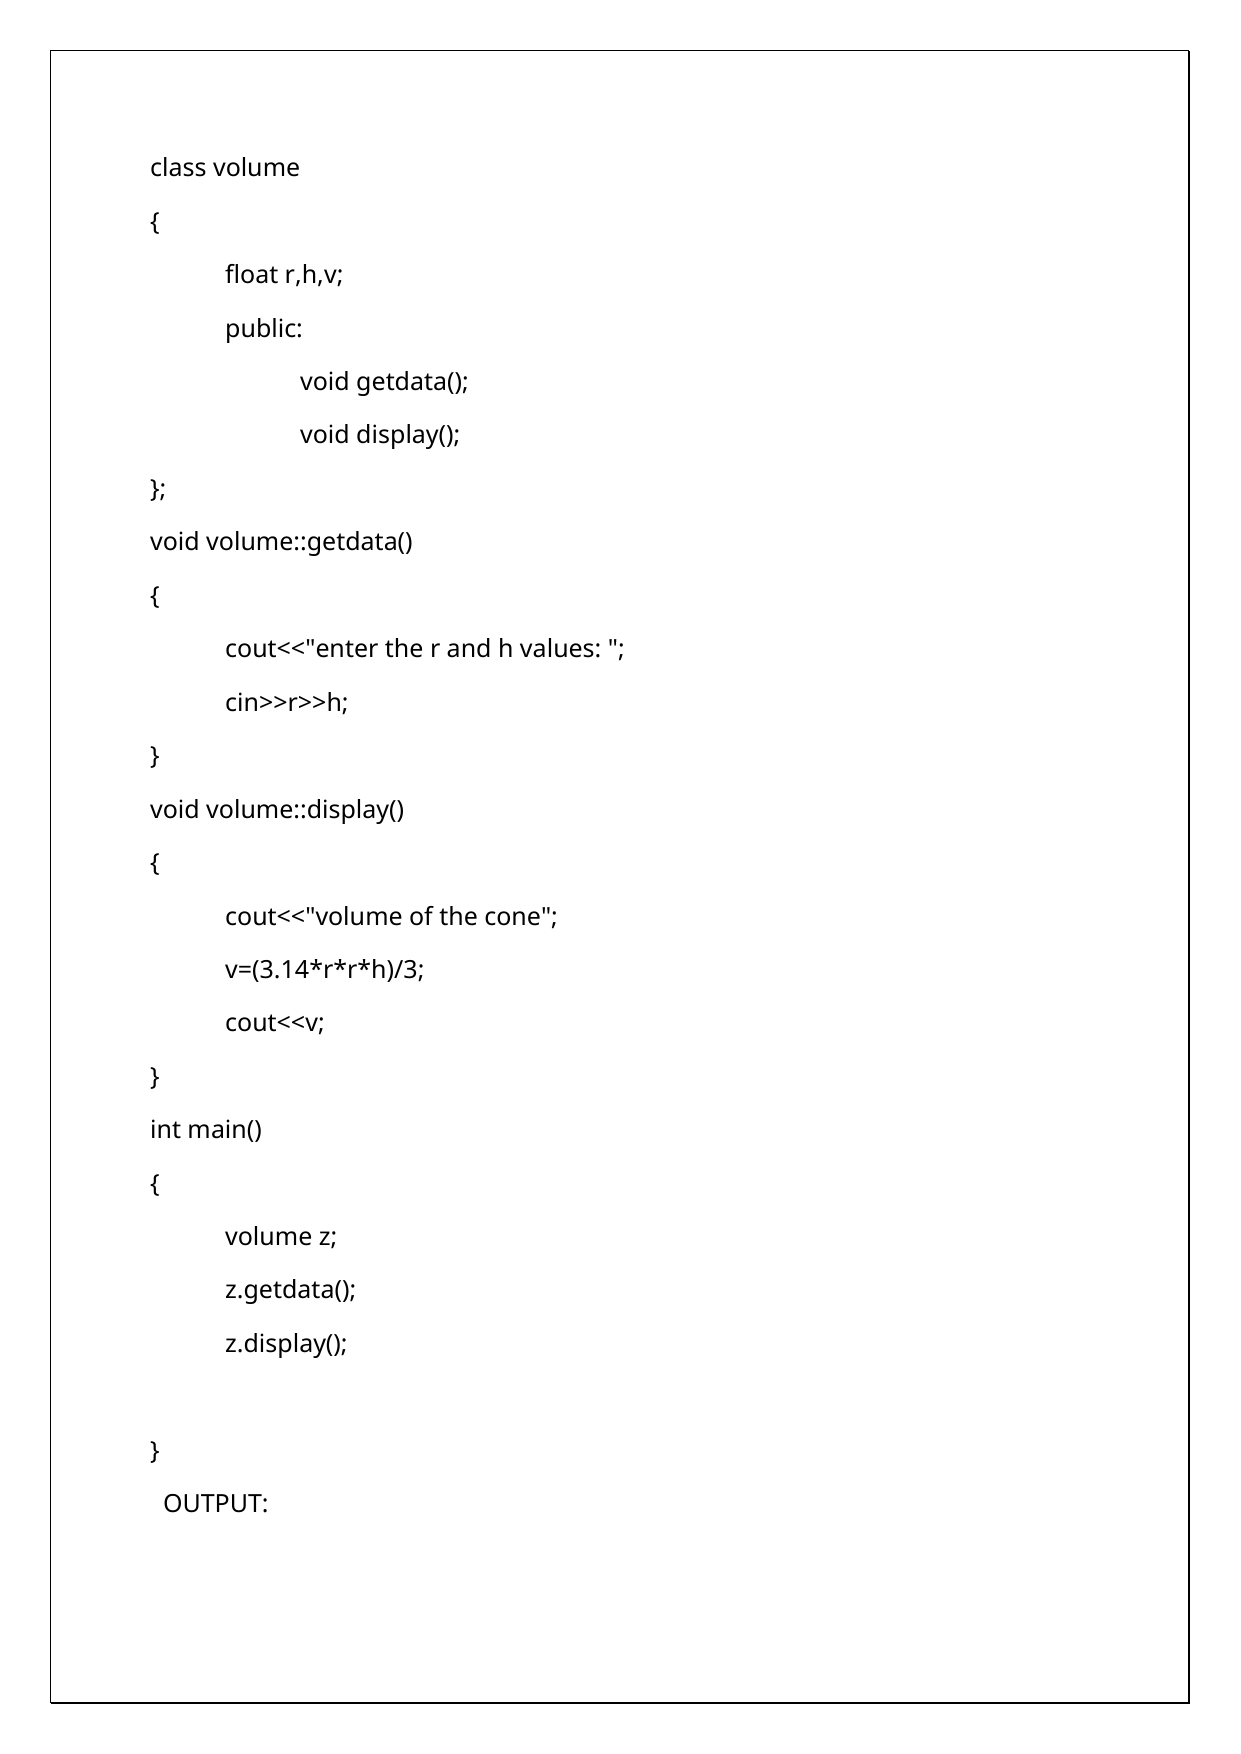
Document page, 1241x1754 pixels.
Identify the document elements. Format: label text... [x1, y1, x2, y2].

text void volume::display() [150, 791, 1089, 825]
text void display(); [150, 417, 1089, 451]
text z.display(); [150, 1326, 1089, 1360]
text { [150, 845, 1089, 879]
text cout<<"volume of the cone"; [150, 898, 1089, 932]
text } [150, 738, 1089, 772]
text volume z; [150, 1219, 1089, 1253]
text }; [150, 471, 1089, 505]
text { [150, 203, 1089, 237]
text void getdata(); [150, 364, 1089, 398]
text cout<<"enter the r and h values: "; [150, 631, 1089, 665]
text OUTPUT: [150, 1486, 1089, 1520]
text { [150, 1165, 1089, 1199]
text float r,h,v; [150, 257, 1089, 291]
text } [150, 1432, 1089, 1467]
text z.getdata(); [150, 1272, 1089, 1306]
text int main() [150, 1112, 1089, 1146]
text class volume [150, 150, 1089, 184]
text cin>>r>>h; [150, 684, 1089, 718]
text void volume::getdata() [150, 524, 1089, 558]
text public: [150, 310, 1089, 344]
text { [150, 577, 1089, 612]
text } [150, 1058, 1089, 1092]
text v=(3.14*r*r*h)/3; [150, 952, 1089, 986]
text cout<<v; [150, 1005, 1089, 1039]
